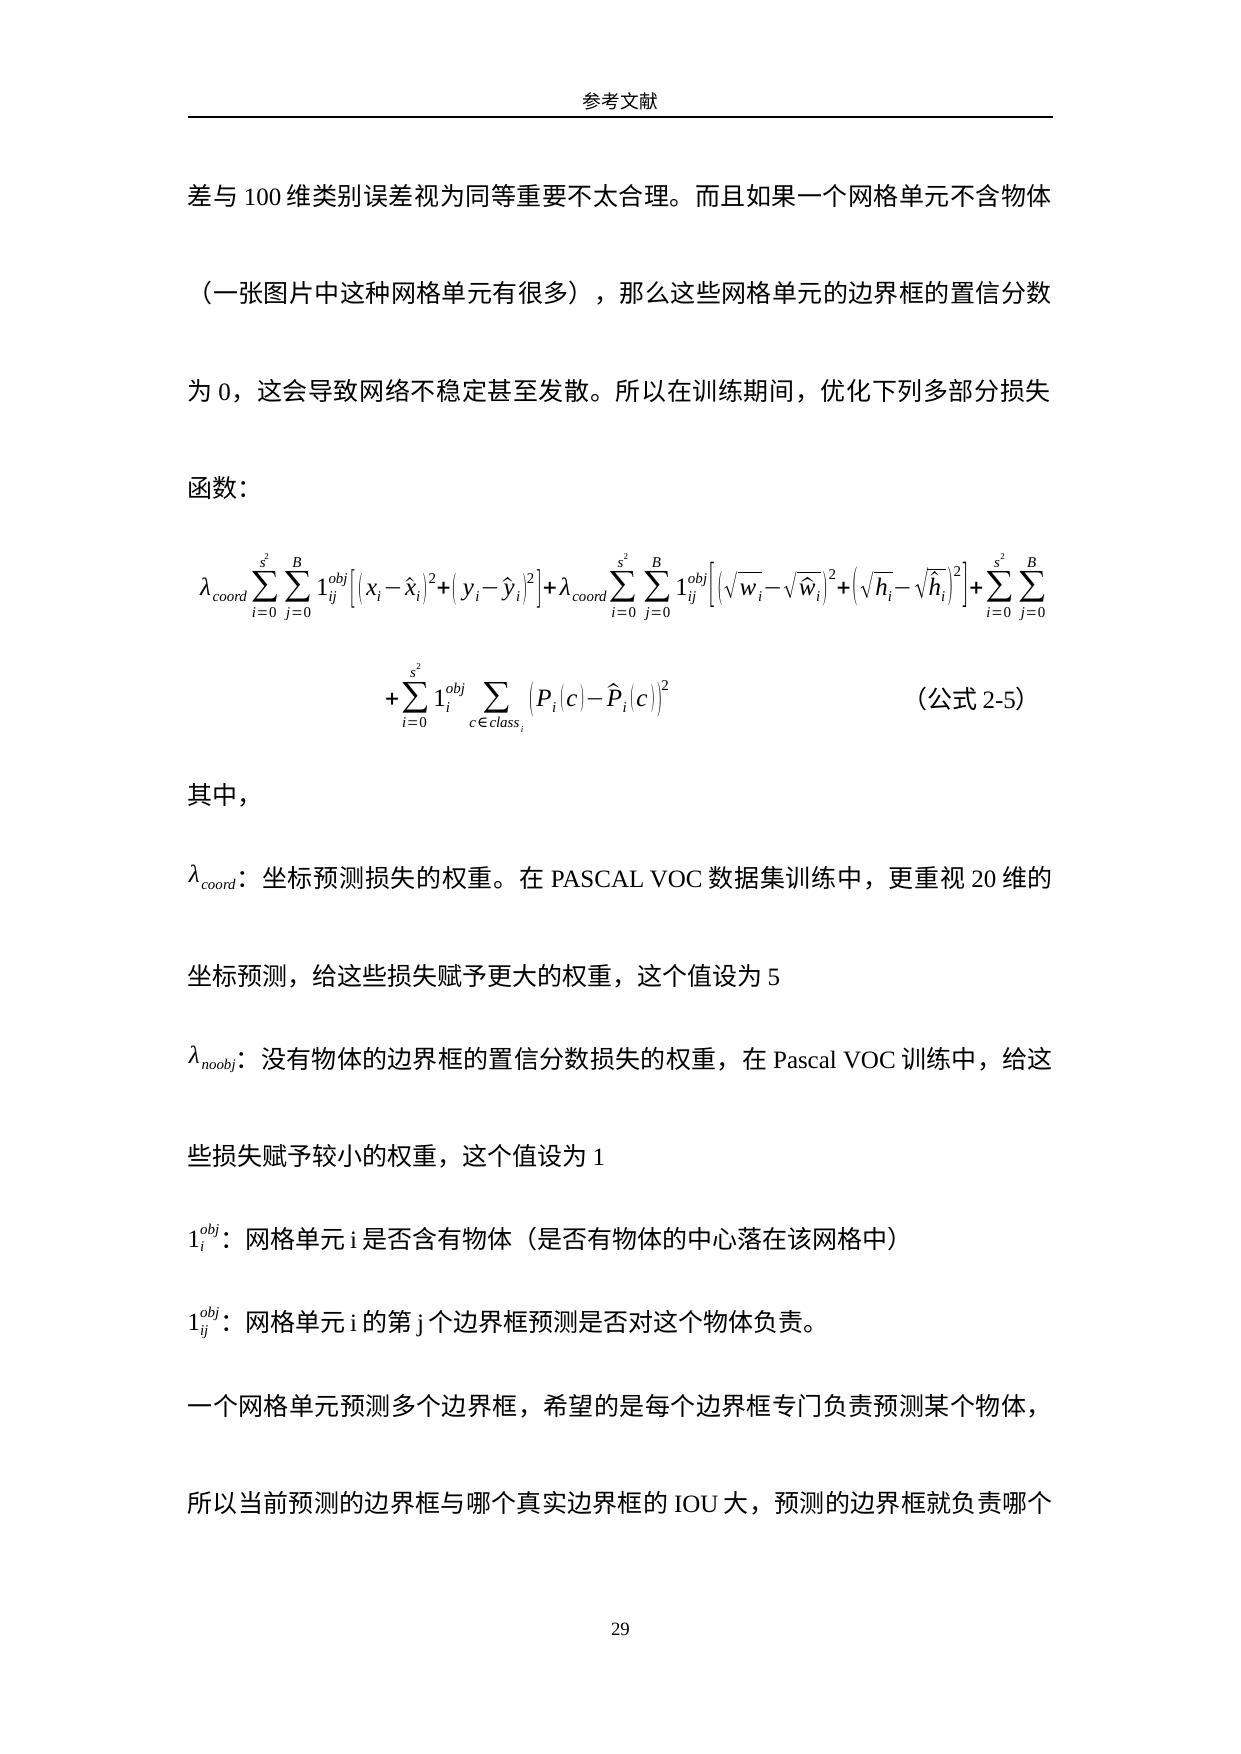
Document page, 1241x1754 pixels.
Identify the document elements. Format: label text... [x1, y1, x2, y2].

table_header [188, 538, 1052, 649]
text ：坐标预测损失的权重。在PASCAL VOC数据集训练中，更重视20维的坐标预测，给这些损失赋予更大的权重，这个值设为5 [187, 844, 1053, 1007]
text ：没有物体的边界框的置信分数损失的权重，在Pascal VOC训练中，给这些损失赋予较小的权重，这个值设为1 [187, 1025, 1053, 1187]
table_cell [188, 649, 866, 761]
text ：网格单元i是否含有物体（是否有物体的中心落在该网格中） [187, 1206, 1053, 1271]
table_cell （公式2-5） [866, 649, 1052, 761]
text ：网格单元i的第j个边界框预测是否对这个物体负责。 [187, 1289, 1053, 1354]
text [187, 162, 1053, 519]
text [187, 1372, 1053, 1534]
text 其中， [187, 761, 1053, 826]
